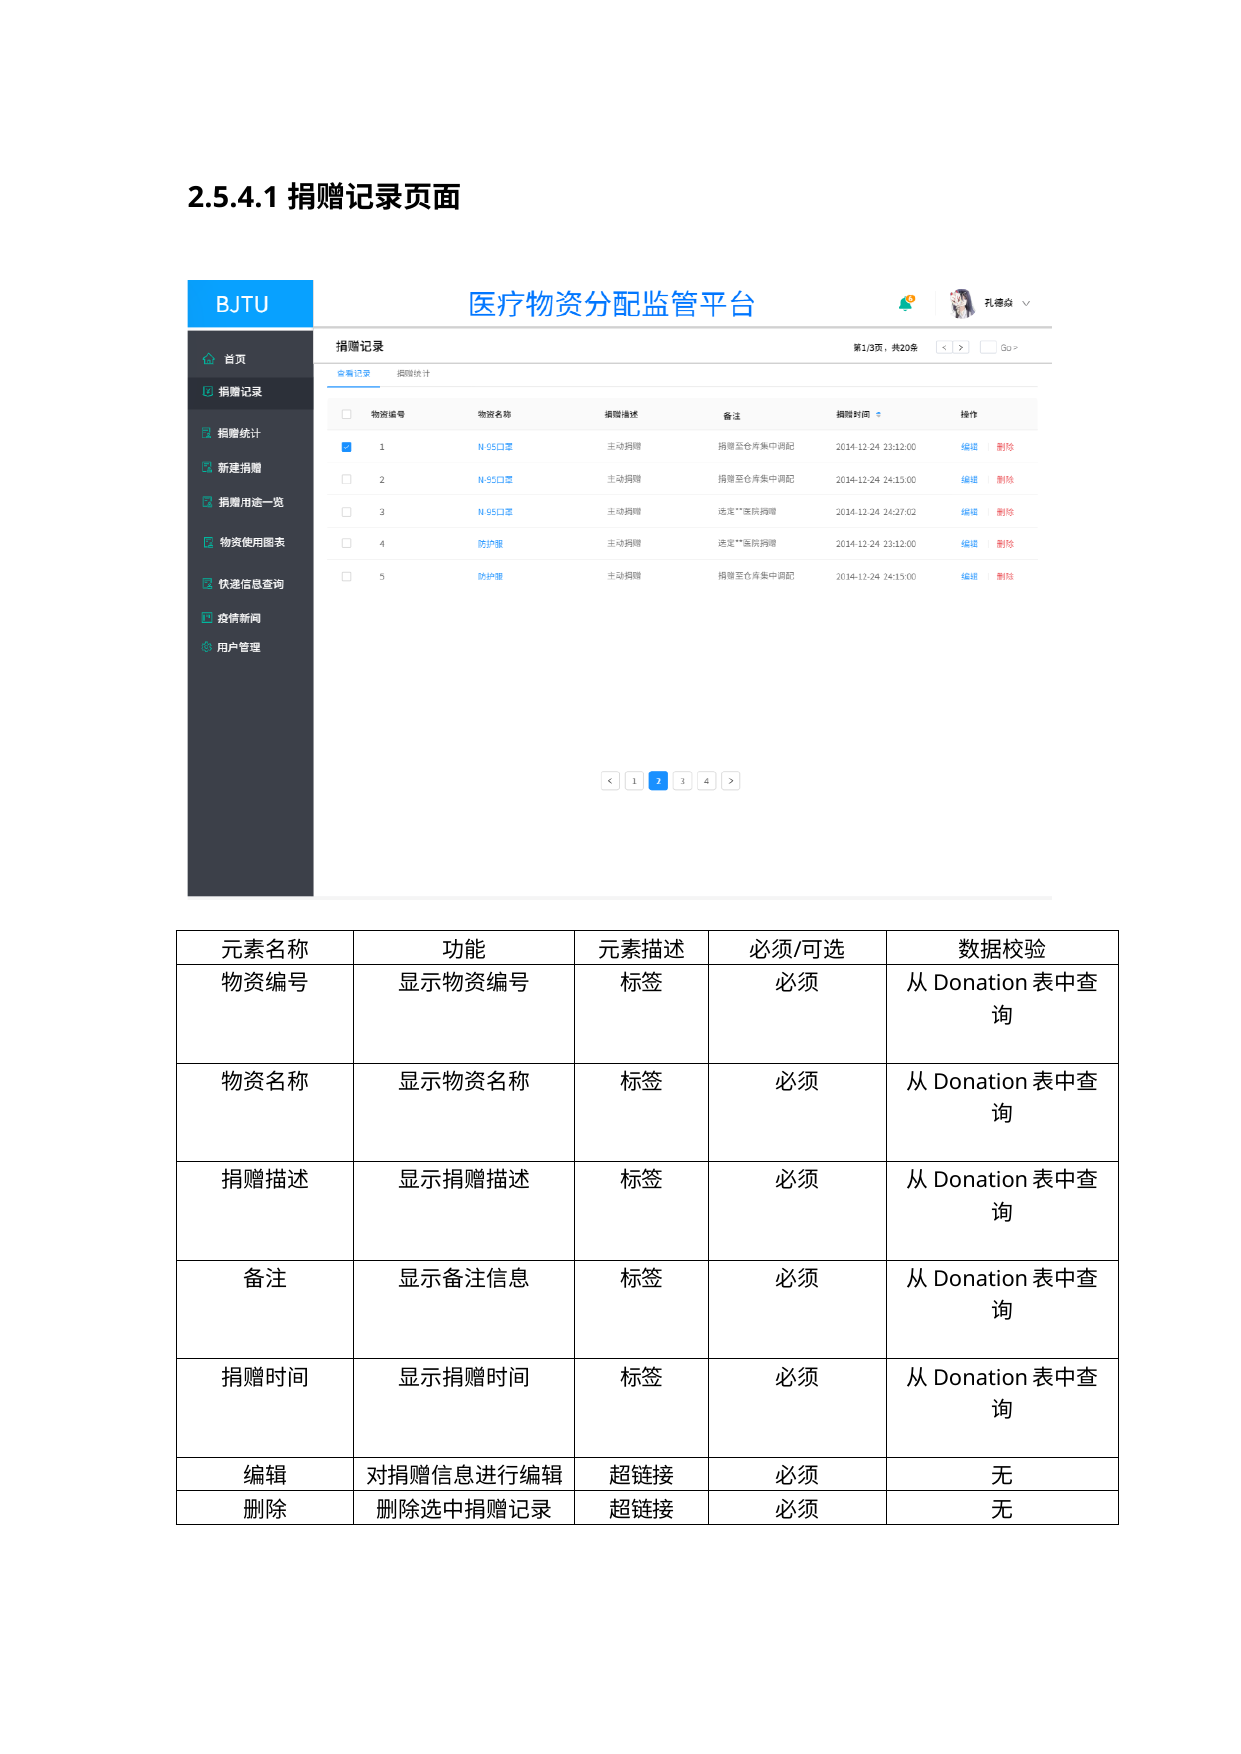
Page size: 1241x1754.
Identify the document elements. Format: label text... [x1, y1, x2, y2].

table_header 必须/可选 [709, 931, 886, 964]
table_cell 无 [887, 1491, 1118, 1524]
table_cell 从Donation表中查询 [887, 1359, 1118, 1457]
table_cell 必须 [709, 1261, 886, 1358]
table_header 功能 [354, 931, 574, 964]
table_cell 删除选中捐赠记录 [354, 1491, 574, 1524]
picture [187, 280, 1052, 900]
table_cell 从Donation表中查询 [887, 1261, 1118, 1358]
table_cell 从Donation表中查询 [887, 965, 1118, 1062]
table_cell 必须 [709, 1359, 886, 1457]
table_cell 必须 [709, 965, 886, 1062]
table_cell 从Donation表中查询 [887, 1162, 1118, 1259]
subtitle 捐赠记录页面 [187, 162, 1053, 227]
table_cell 标签 [575, 1162, 708, 1259]
table_cell 显示备注信息 [354, 1261, 574, 1358]
table_header 元素名称 [177, 931, 353, 964]
table_cell 必须 [709, 1491, 886, 1524]
table_cell 超链接 [575, 1491, 708, 1524]
table_cell 显示捐赠时间 [354, 1359, 574, 1457]
table_cell 标签 [575, 965, 708, 1062]
table_cell 标签 [575, 1064, 708, 1161]
table_cell 删除 [177, 1491, 353, 1524]
table_cell 显示物资编号 [354, 965, 574, 1062]
table_header 数据校验 [887, 931, 1118, 964]
table_cell 必须 [709, 1458, 886, 1490]
table_cell 捐赠描述 [177, 1162, 353, 1259]
table_cell 标签 [575, 1261, 708, 1358]
table_cell 物资编号 [177, 965, 353, 1062]
table_cell 显示捐赠描述 [354, 1162, 574, 1259]
table_header 元素描述 [575, 931, 708, 964]
table_cell 标签 [575, 1359, 708, 1457]
table_cell 对捐赠信息进行编辑 [354, 1458, 574, 1490]
table_cell 编辑 [177, 1458, 353, 1490]
table_cell 备注 [177, 1261, 353, 1358]
table_cell 必须 [709, 1064, 886, 1161]
table_cell 必须 [709, 1162, 886, 1259]
table_cell 物资名称 [177, 1064, 353, 1161]
table_cell 超链接 [575, 1458, 708, 1490]
table_cell 从Donation表中查询 [887, 1064, 1118, 1161]
table_cell 显示物资名称 [354, 1064, 574, 1161]
table_cell 捐赠时间 [177, 1359, 353, 1457]
table_cell 无 [887, 1458, 1118, 1490]
